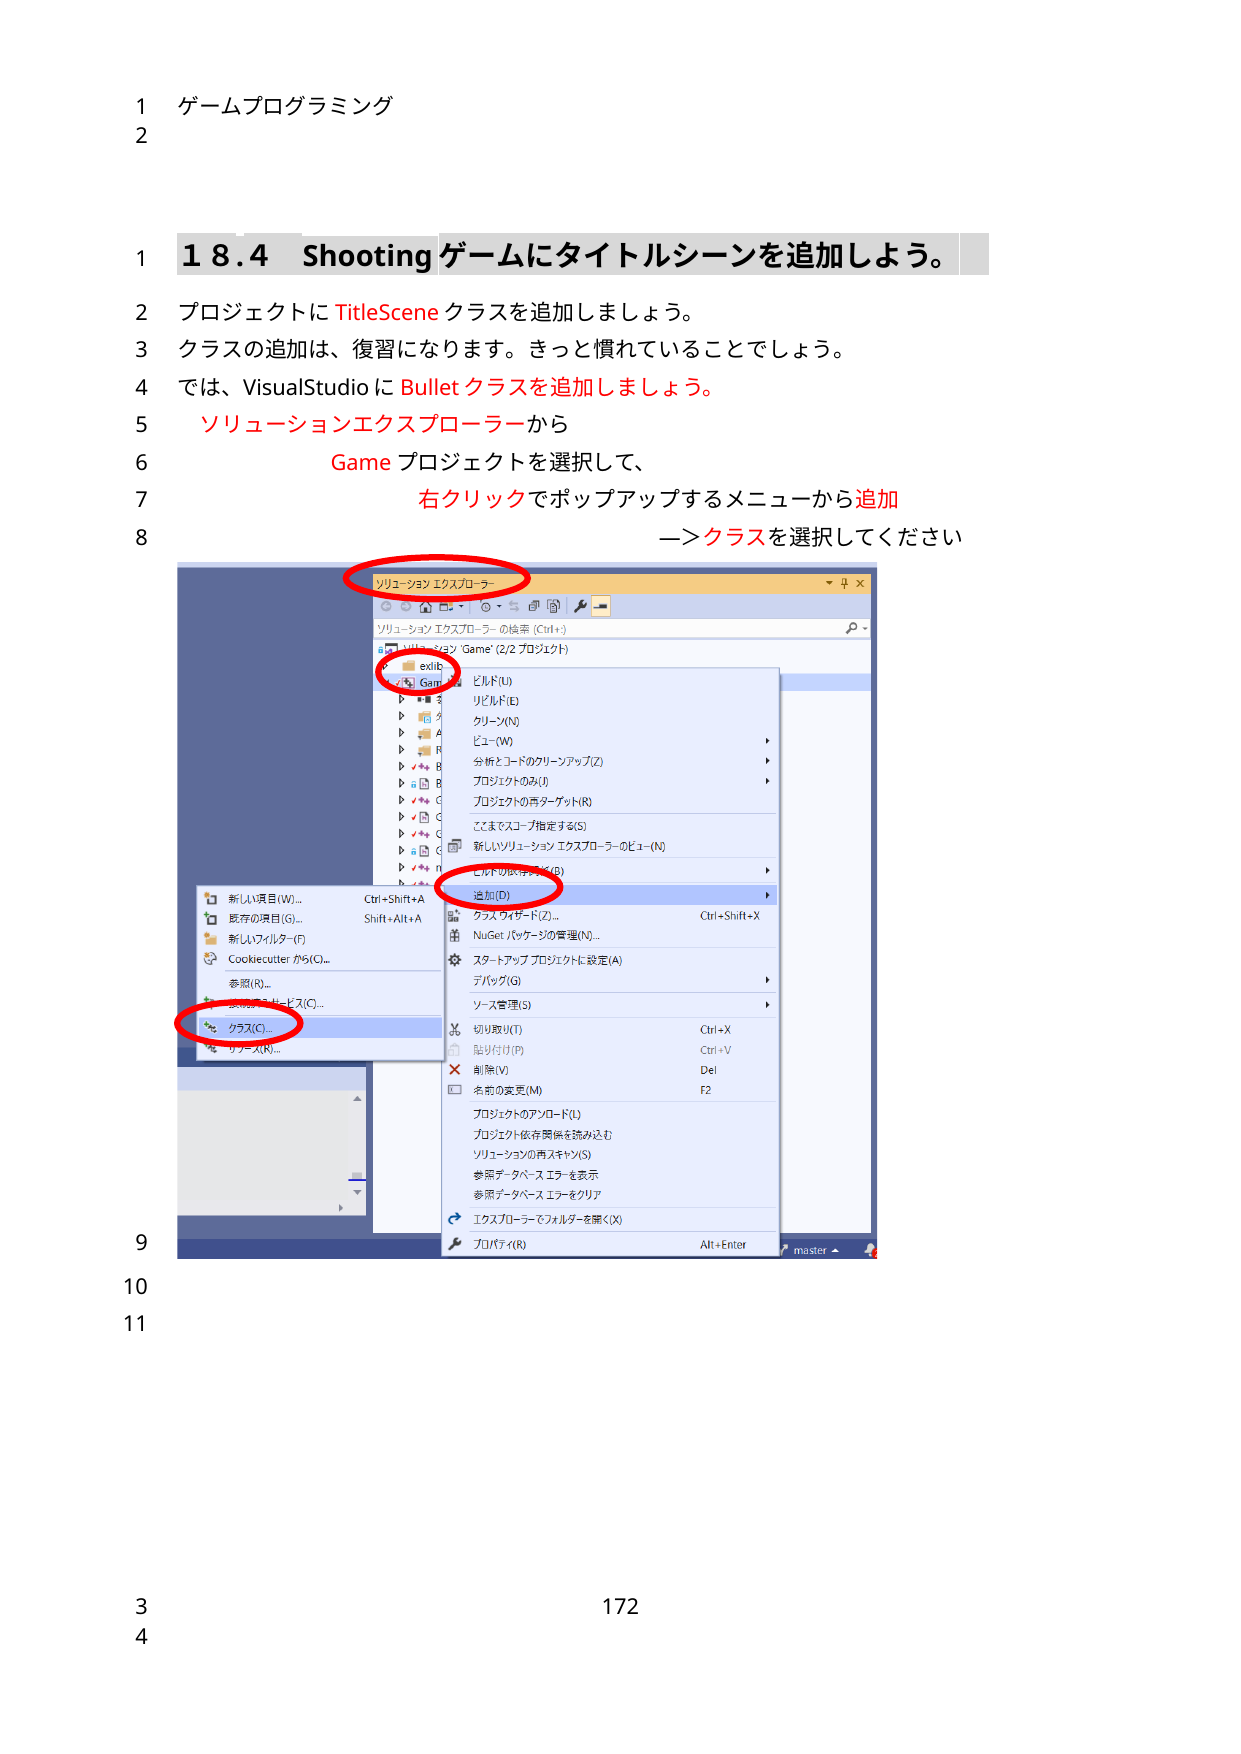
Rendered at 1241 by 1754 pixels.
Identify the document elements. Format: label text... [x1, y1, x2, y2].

picture [177, 562, 878, 1259]
text クラスの追加は、復習になります。きっと慣れていることでしょう。 [177, 329, 1063, 367]
text ―＞クラスを選択してください [177, 517, 1063, 554]
picture [350, 562, 524, 596]
text 右クリックでポップアップするメニューから追加 [177, 479, 1063, 517]
text ソリューションエクスプローラーから [177, 404, 1063, 442]
text では、VisualStudioにBulletクラスを追加しましょう。 [177, 367, 1063, 404]
subtitle １８.４ Shootingゲームにタイトルシーンを追加しよう。 [177, 217, 1063, 292]
text プロジェクトにTitleSceneクラスを追加しましょう。 [177, 292, 1063, 329]
picture [181, 1006, 297, 1041]
text Gameプロジェクトを選択して、 [177, 442, 1063, 479]
